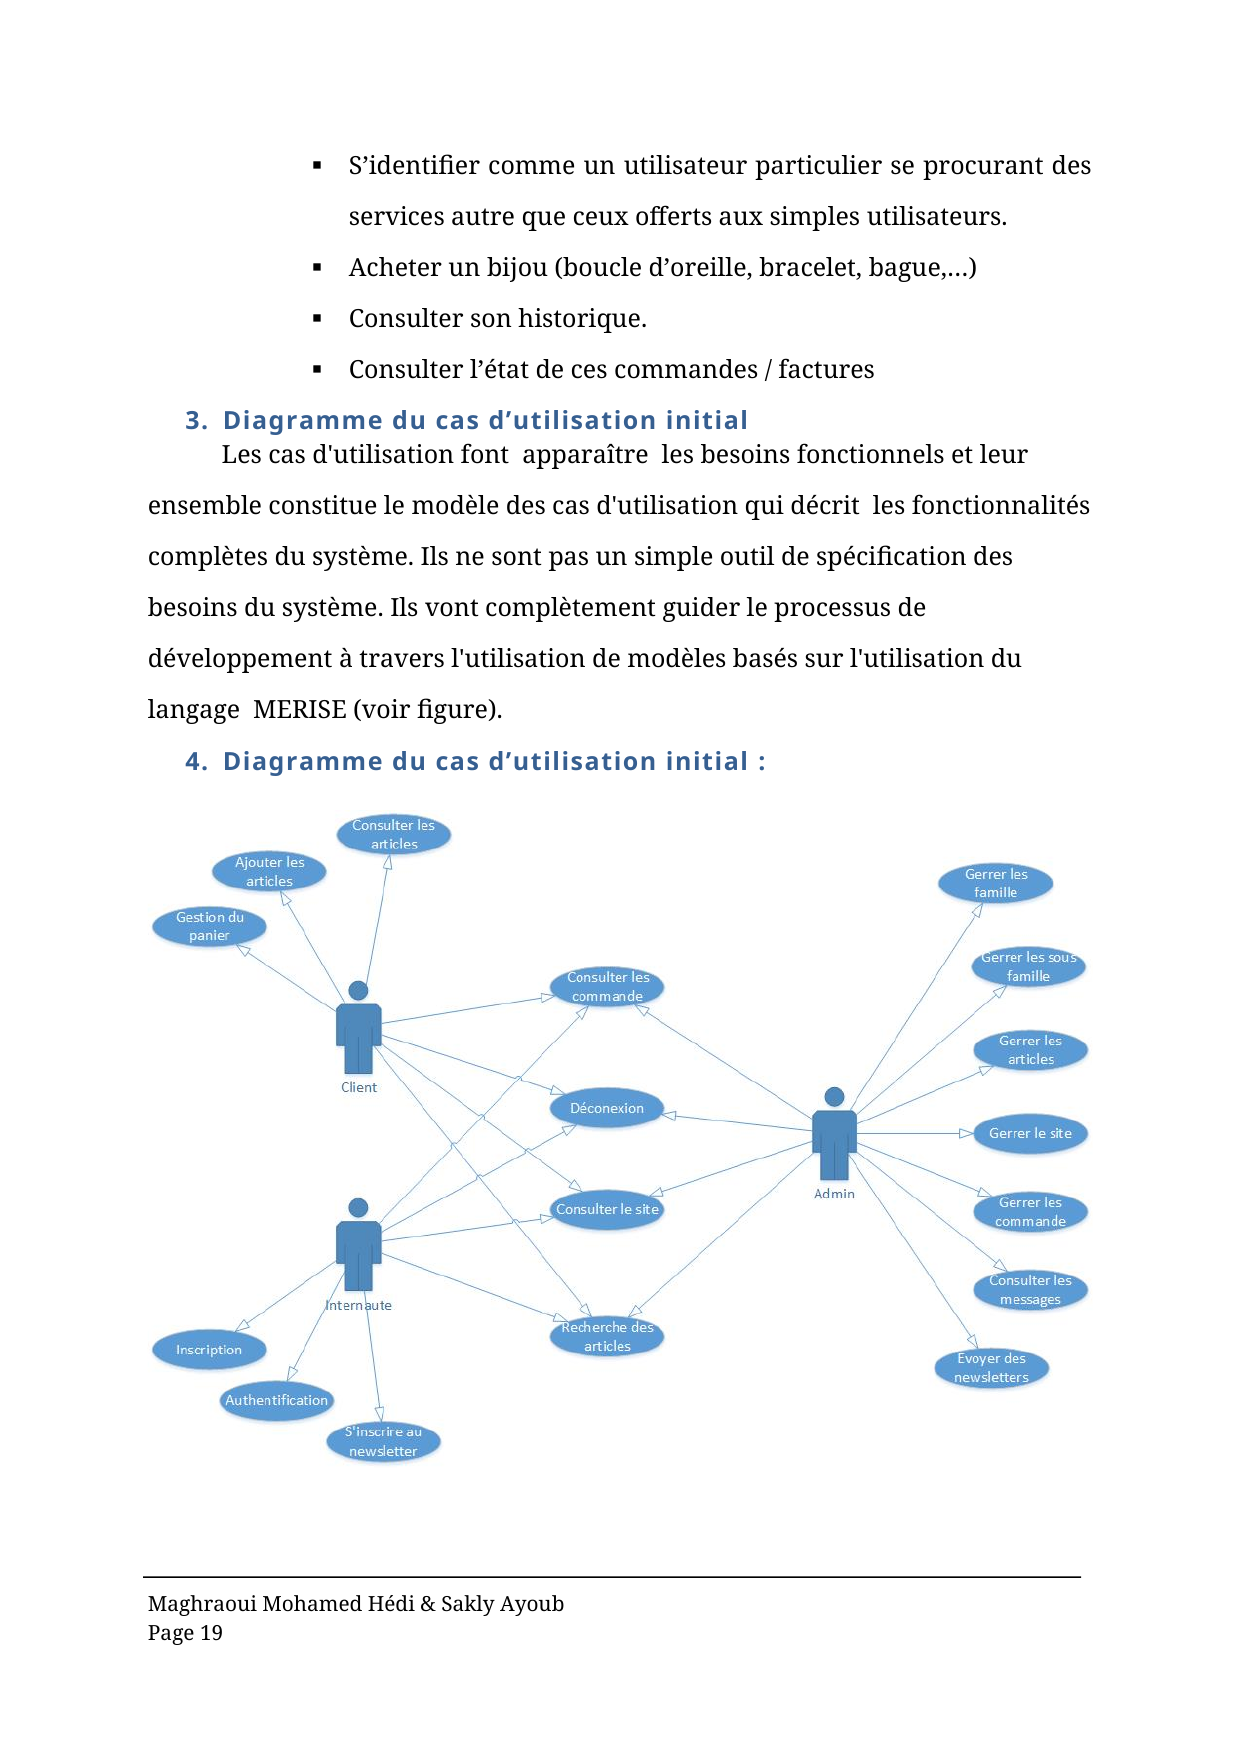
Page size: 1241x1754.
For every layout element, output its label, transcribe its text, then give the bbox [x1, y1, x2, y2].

picture [147, 810, 1093, 1469]
list Consulter son historique. [311, 301, 1093, 335]
list Consulter l’état de ces commandes / factures [311, 352, 1093, 386]
list S’identifier comme un utilisateur particulier se procurant des services autre que ceux offerts aux simples utilisateurs. [311, 148, 1093, 233]
text Les cas d'utilisation font apparaître les besoins fonctionnels et leur ensemble constitue le modèle des cas d'utilisation qui décrit les fonctionnalités complètes du système. Ils ne sont pas un simple outil de spécification des besoins du système. Ils vont complètement guider le processus de développement à travers l'utilisation de modèles basés sur l'utilisation du langage MERISE (voir figure). [148, 437, 1093, 726]
list Acheter un bijou (boucle d’oreille, bracelet, bague,…) [311, 250, 1093, 284]
list Diagramme du cas d’utilisation initial : [185, 743, 1093, 777]
list Diagramme du cas d’utilisation initial [185, 403, 1093, 437]
